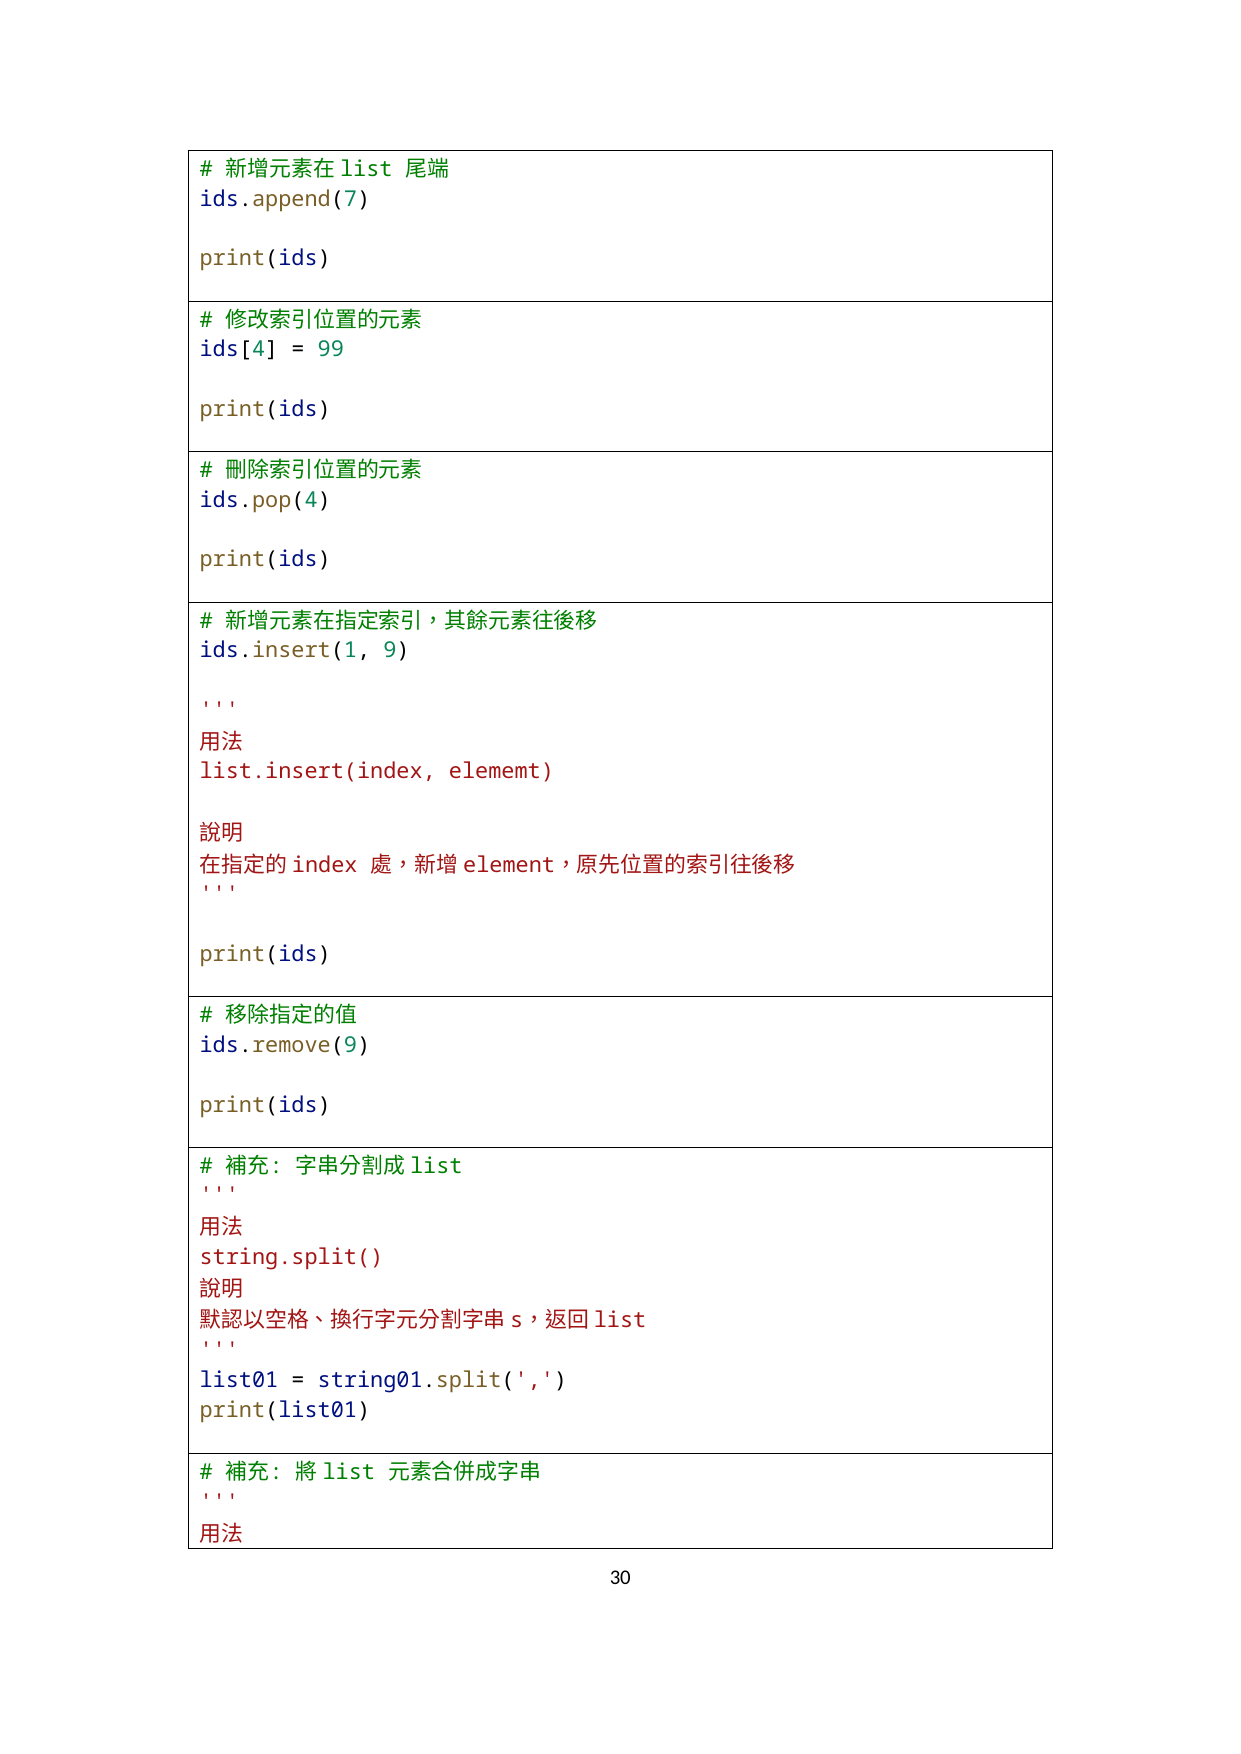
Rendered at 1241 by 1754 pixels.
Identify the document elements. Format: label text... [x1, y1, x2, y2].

table_cell # 新增元素在指定索引，其餘元素往後移 ids.insert(1, 9) ''' 用法 list.insert(index, elememt) 說明 在指定的 index 處，新增 element，原先位置的索引往後移 ''' print(ids) [189, 603, 1052, 996]
table_cell # 刪除索引位置的元素 ids.pop(4) print(ids) [189, 452, 1052, 602]
table_cell # 移除指定的值 ids.remove(9) print(ids) [189, 997, 1052, 1147]
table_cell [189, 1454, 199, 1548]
table_cell # 新增元素在 list 尾端 ids.append(7) print(ids) [189, 151, 1052, 301]
table_cell # 修改索引位置的元素 ids[4] = 99 print(ids) [189, 302, 1052, 451]
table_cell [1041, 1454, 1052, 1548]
